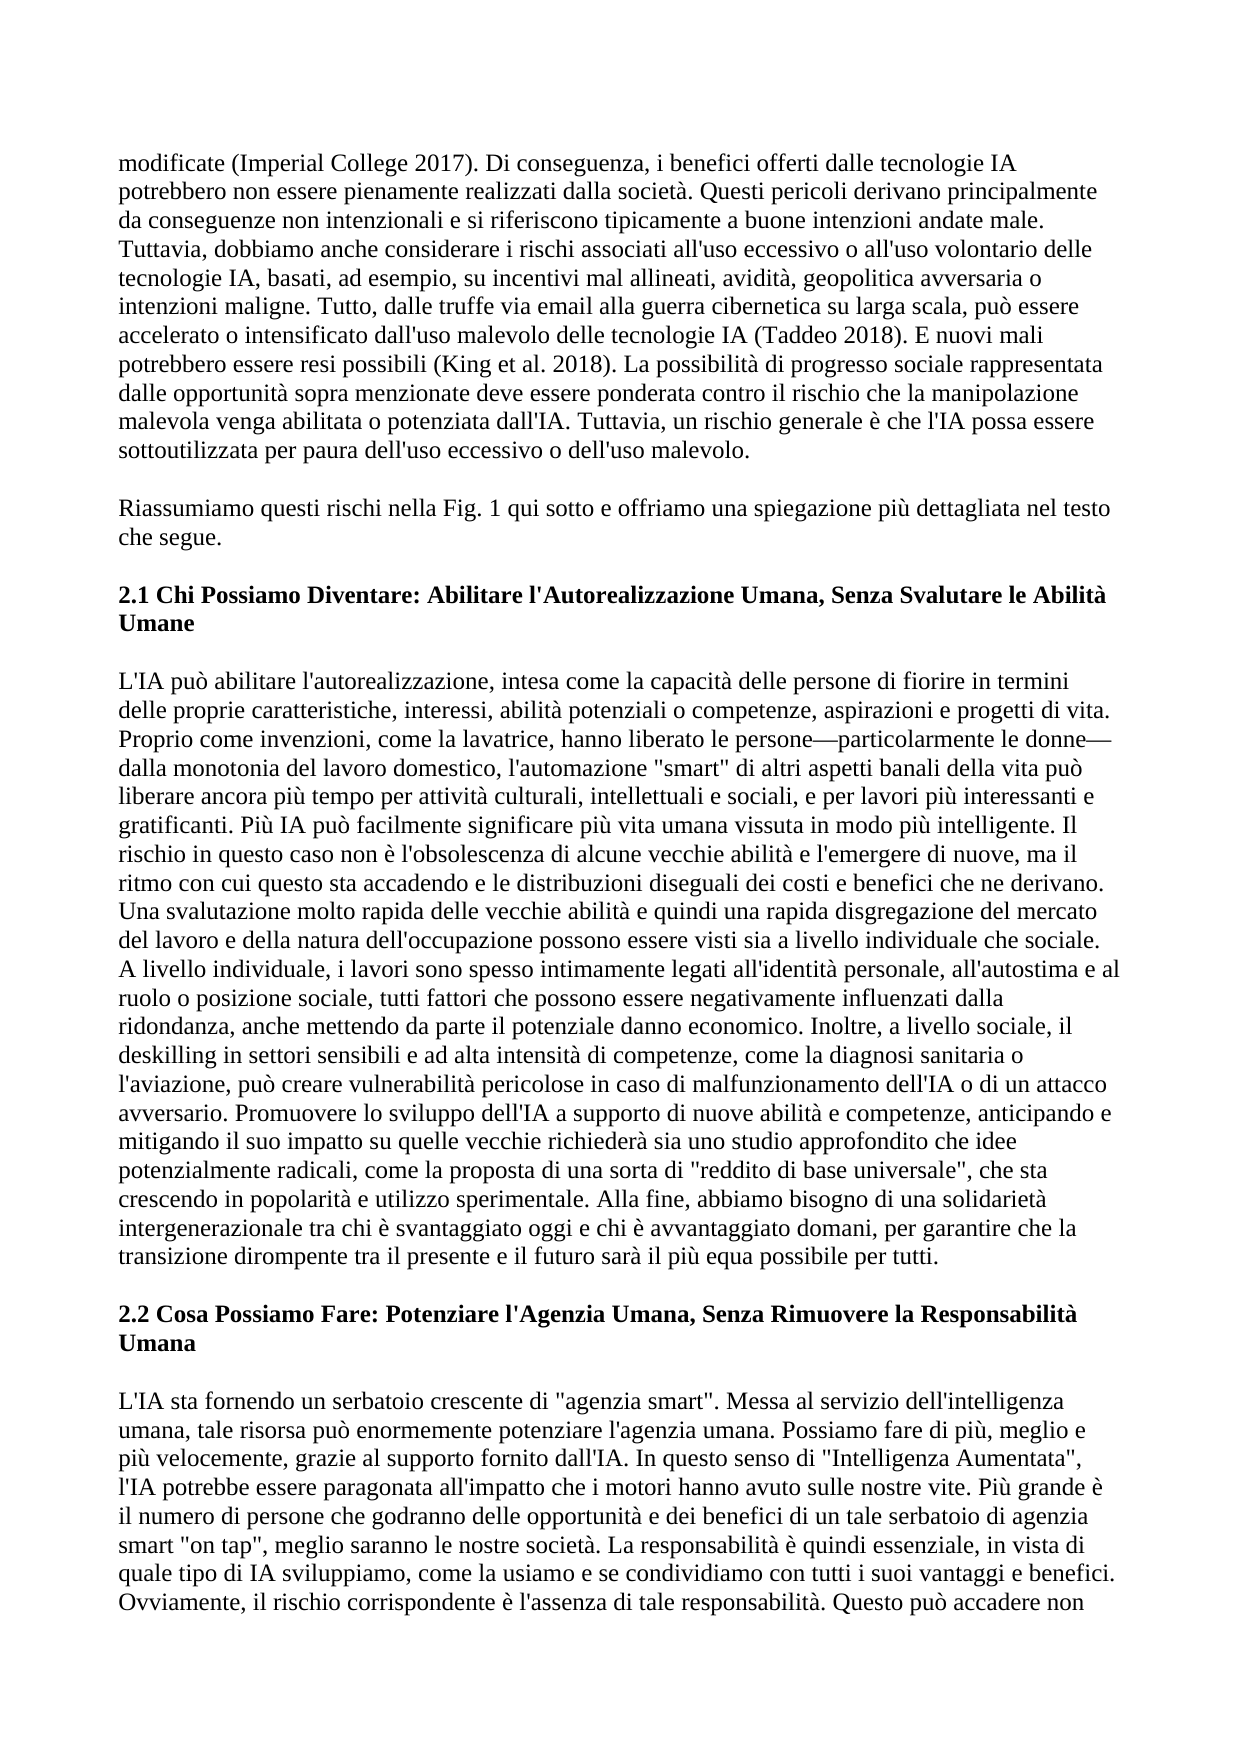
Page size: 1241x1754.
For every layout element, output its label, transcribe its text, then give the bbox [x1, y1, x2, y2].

text Riassumiamo questi rischi nella Fig. 1 qui sotto e offriamo una spiegazione più dettagliata nel testo che segue. [118, 493, 1122, 551]
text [118, 1386, 1122, 1616]
text L'IA può abilitare l'autorealizzazione, intesa come la capacità delle persone di fiorire in termini delle proprie caratteristiche, interessi, abilità potenziali o competenze, aspirazioni e progetti di vita. Proprio come invenzioni, come la lavatrice, hanno liberato le persone—particolarmente le donne—dalla monotonia del lavoro domestico, l'automazione "smart" di altri aspetti banali della vita può liberare ancora più tempo per attività culturali, intellettuali e sociali, e per lavori più interessanti e gratificanti. Più IA può facilmente significare più vita umana vissuta in modo più intelligente. Il rischio in questo caso non è l'obsolescenza di alcune vecchie abilità e l'emergere di nuove, ma il ritmo con cui questo sta accadendo e le distribuzioni diseguali dei costi e benefici che ne derivano. Una svalutazione molto rapida delle vecchie abilità e quindi una rapida disgregazione del mercato del lavoro e della natura dell'occupazione possono essere visti sia a livello individuale che sociale. A livello individuale, i lavori sono spesso intimamente legati all'identità personale, all'autostima e al ruolo o posizione sociale, tutti fattori che possono essere negativamente influenzati dalla ridondanza, anche mettendo da parte il potenziale danno economico. Inoltre, a livello sociale, il deskilling in settori sensibili e ad alta intensità di competenze, come la diagnosi sanitaria o l'aviazione, può creare vulnerabilità pericolose in caso di malfunzionamento dell'IA o di un attacco avversario. Promuovere lo sviluppo dell'IA a supporto di nuove abilità e competenze, anticipando e mitigando il suo impatto su quelle vecchie richiederà sia uno studio approfondito che idee potenzialmente radicali, come la proposta di una sorta di "reddito di base universale", che sta crescendo in popolarità e utilizzo sperimentale. Alla fine, abbiamo bisogno di una solidarietà intergenerazionale tra chi è svantaggiato oggi e chi è avvantaggiato domani, per garantire che la transizione dirompente tra il presente e il futuro sarà il più equa possibile per tutti. [118, 666, 1122, 1270]
text 2.2 Cosa Possiamo Fare: Potenziare l'Agenzia Umana, Senza Rimuovere la Responsabilità Umana [118, 1299, 1122, 1357]
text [118, 148, 1122, 464]
text 2.1 Chi Possiamo Diventare: Abilitare l'Autorealizzazione Umana, Senza Svalutare le Abilità Umane [118, 580, 1122, 637]
